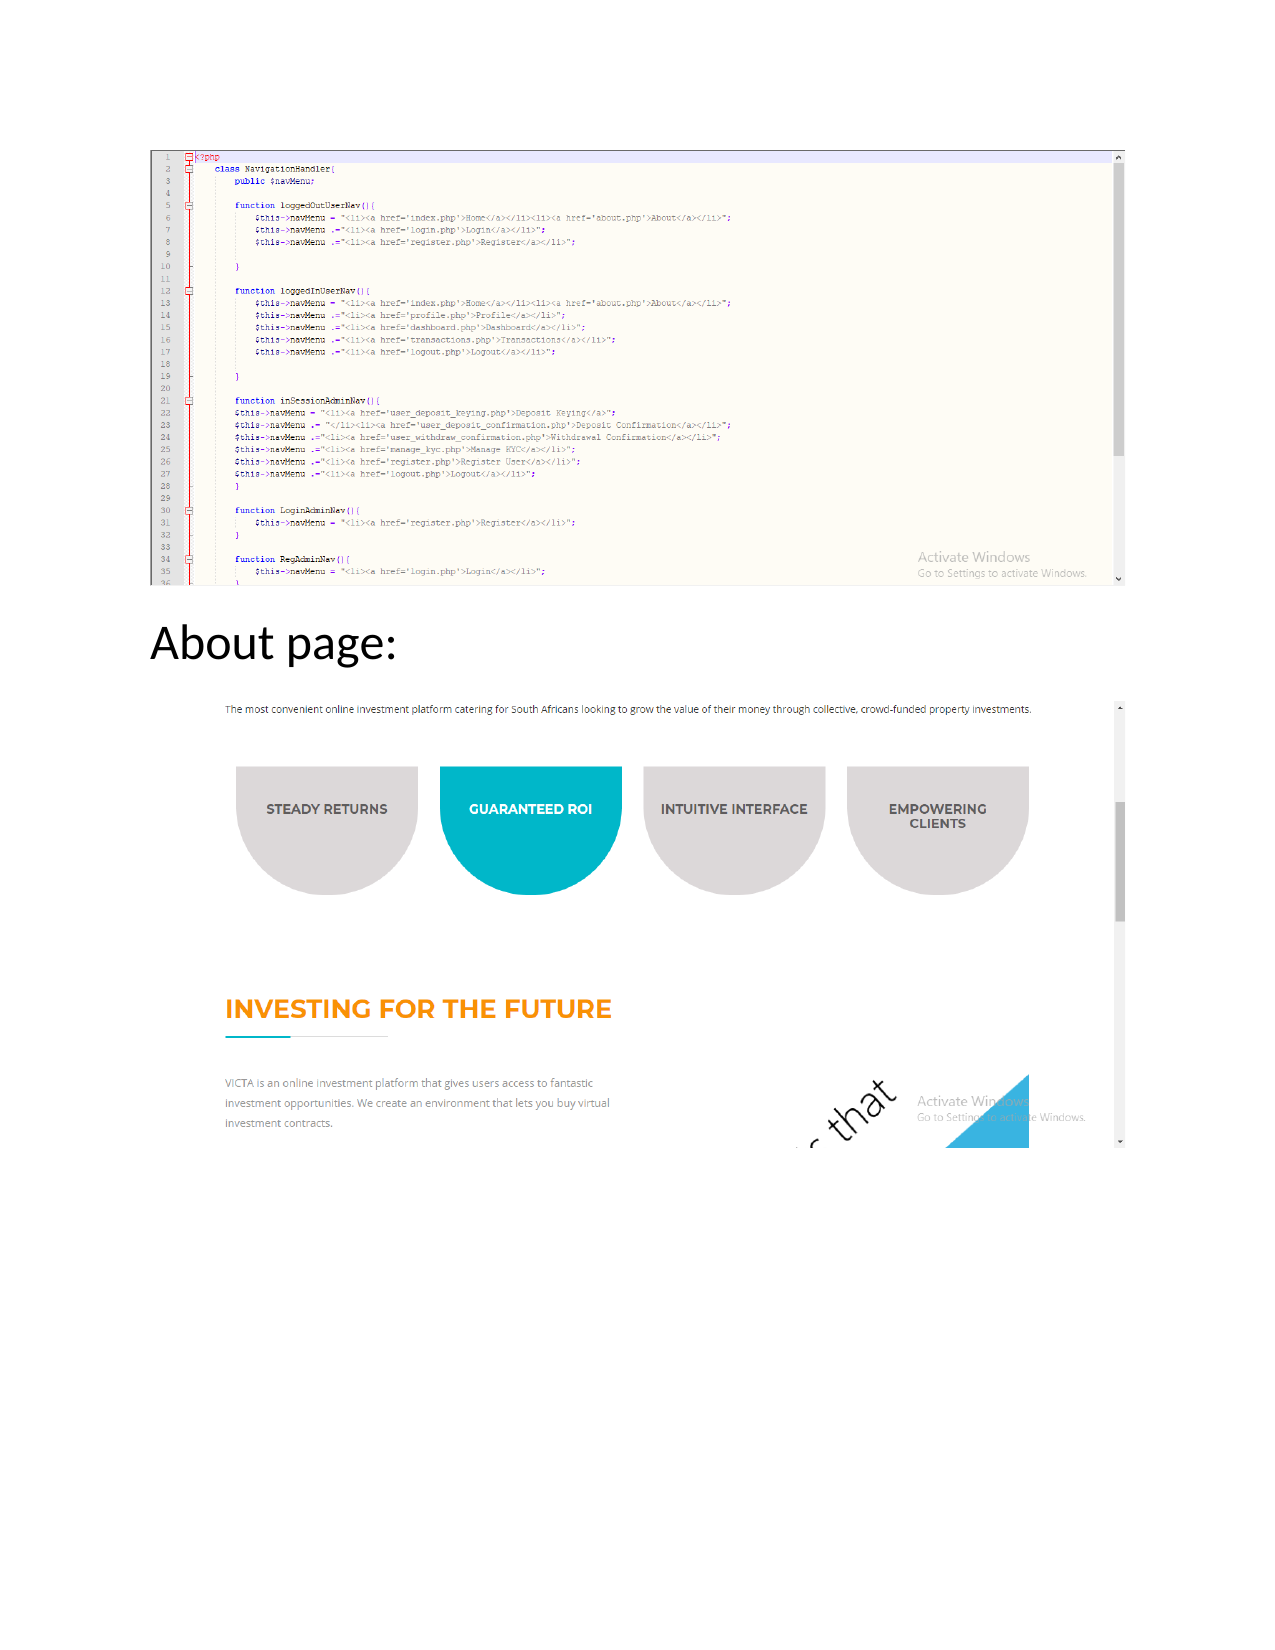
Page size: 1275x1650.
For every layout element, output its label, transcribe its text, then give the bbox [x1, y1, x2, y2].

picture [150, 701, 1125, 1148]
picture [150, 150, 1125, 586]
text About page: [150, 611, 1125, 672]
